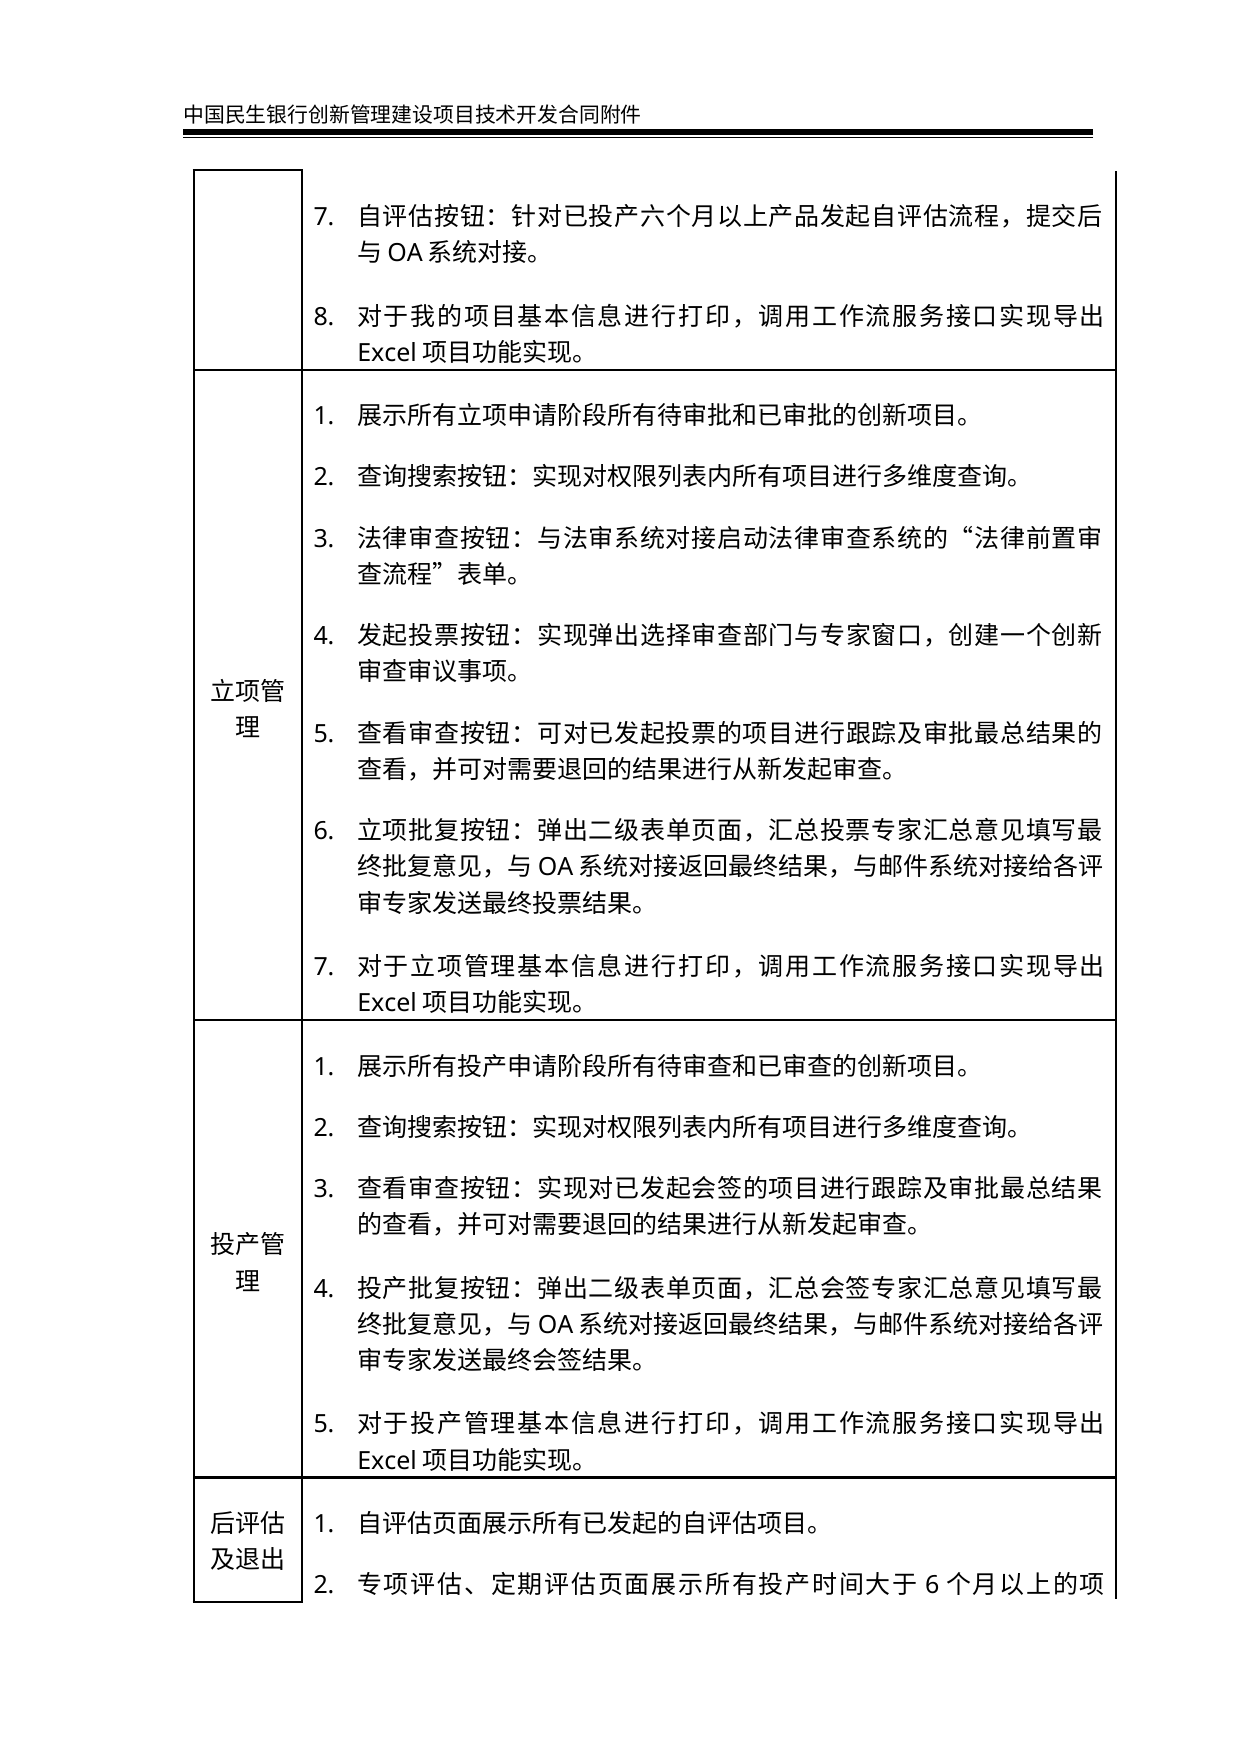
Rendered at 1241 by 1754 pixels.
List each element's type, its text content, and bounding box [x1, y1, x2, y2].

table_cell 对于投产管理基本信息进行打印，调用工作流服务接口实现导出Excel项目功能实现。 [303, 1377, 1115, 1476]
table_cell 自评估按钮：针对已投产六个月以上产品发起自评估流程，提交后与OA系统对接。 [303, 169, 1116, 269]
table_cell 展示所有立项申请阶段所有待审批和已审批的创新项目。 查询搜索按钮：实现对权限列表内所有项目进行多维度查询。 法律审查按钮：与法审系统对接启动法律审查系统的“法律前置审查流程”表单。 发起投票按钮：实现弹出选择审查部门与专家窗口，创建一个创新审查审议事项。 查看审查按钮：可对已发起投票的项目进行跟踪及审批最总结果的查看，并可对需要退回的结果进行从新发起审查。 立项批复按钮：弹出二级表单页面，汇总投票专家汇总意见填写最终批复意见，与OA系统对接返回最终结果，与邮件系统对接给各评审专家发送最终投票结果。 [303, 371, 1115, 919]
table_cell 投产管理 [195, 1021, 301, 1476]
table_cell 立项管理 [195, 371, 301, 1019]
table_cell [303, 1479, 1116, 1601]
table_cell 投产批复按钮：弹出二级表单页面，汇总会签专家汇总意见填写最终批复意见，与OA系统对接返回最终结果，与邮件系统对接给各评审专家发送最终会签结果。 [303, 1241, 1115, 1377]
table_cell 对于立项管理基本信息进行打印，调用工作流服务接口实现导出Excel项目功能实现。 [303, 919, 1115, 1019]
table_cell 对于我的项目基本信息进行打印，调用工作流服务接口实现导出Excel项目功能实现。 [303, 269, 1115, 368]
table_cell 展示所有投产申请阶段所有待审查和已审查的创新项目。 查询搜索按钮：实现对权限列表内所有项目进行多维度查询。 查看审查按钮：实现对已发起会签的项目进行跟踪及审批最总结果的查看，并可对需要退回的结果进行从新发起审查。 [303, 1021, 1115, 1241]
table_cell 后评估及退出 [195, 1479, 301, 1601]
